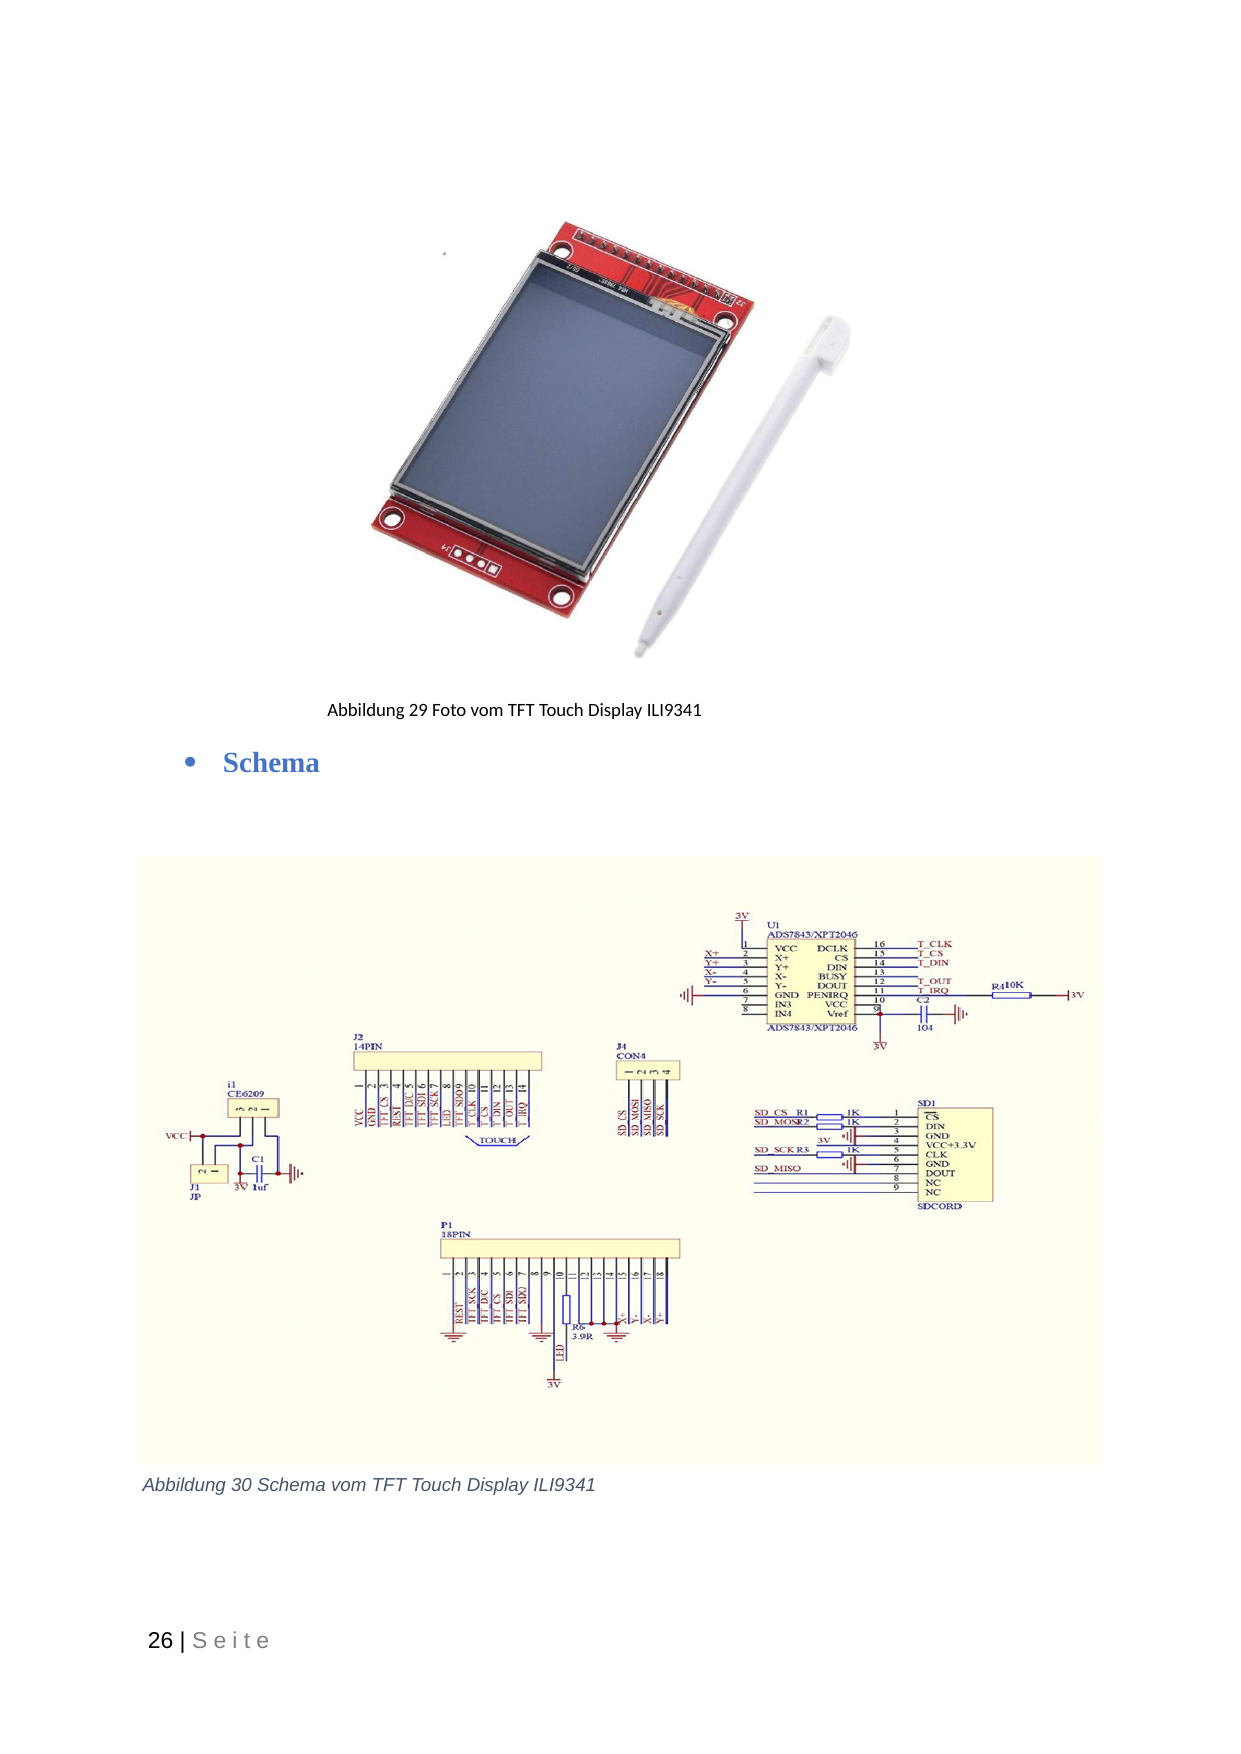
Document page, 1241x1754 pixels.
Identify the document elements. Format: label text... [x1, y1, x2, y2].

picture [138, 856, 1102, 1465]
picture [358, 174, 884, 700]
